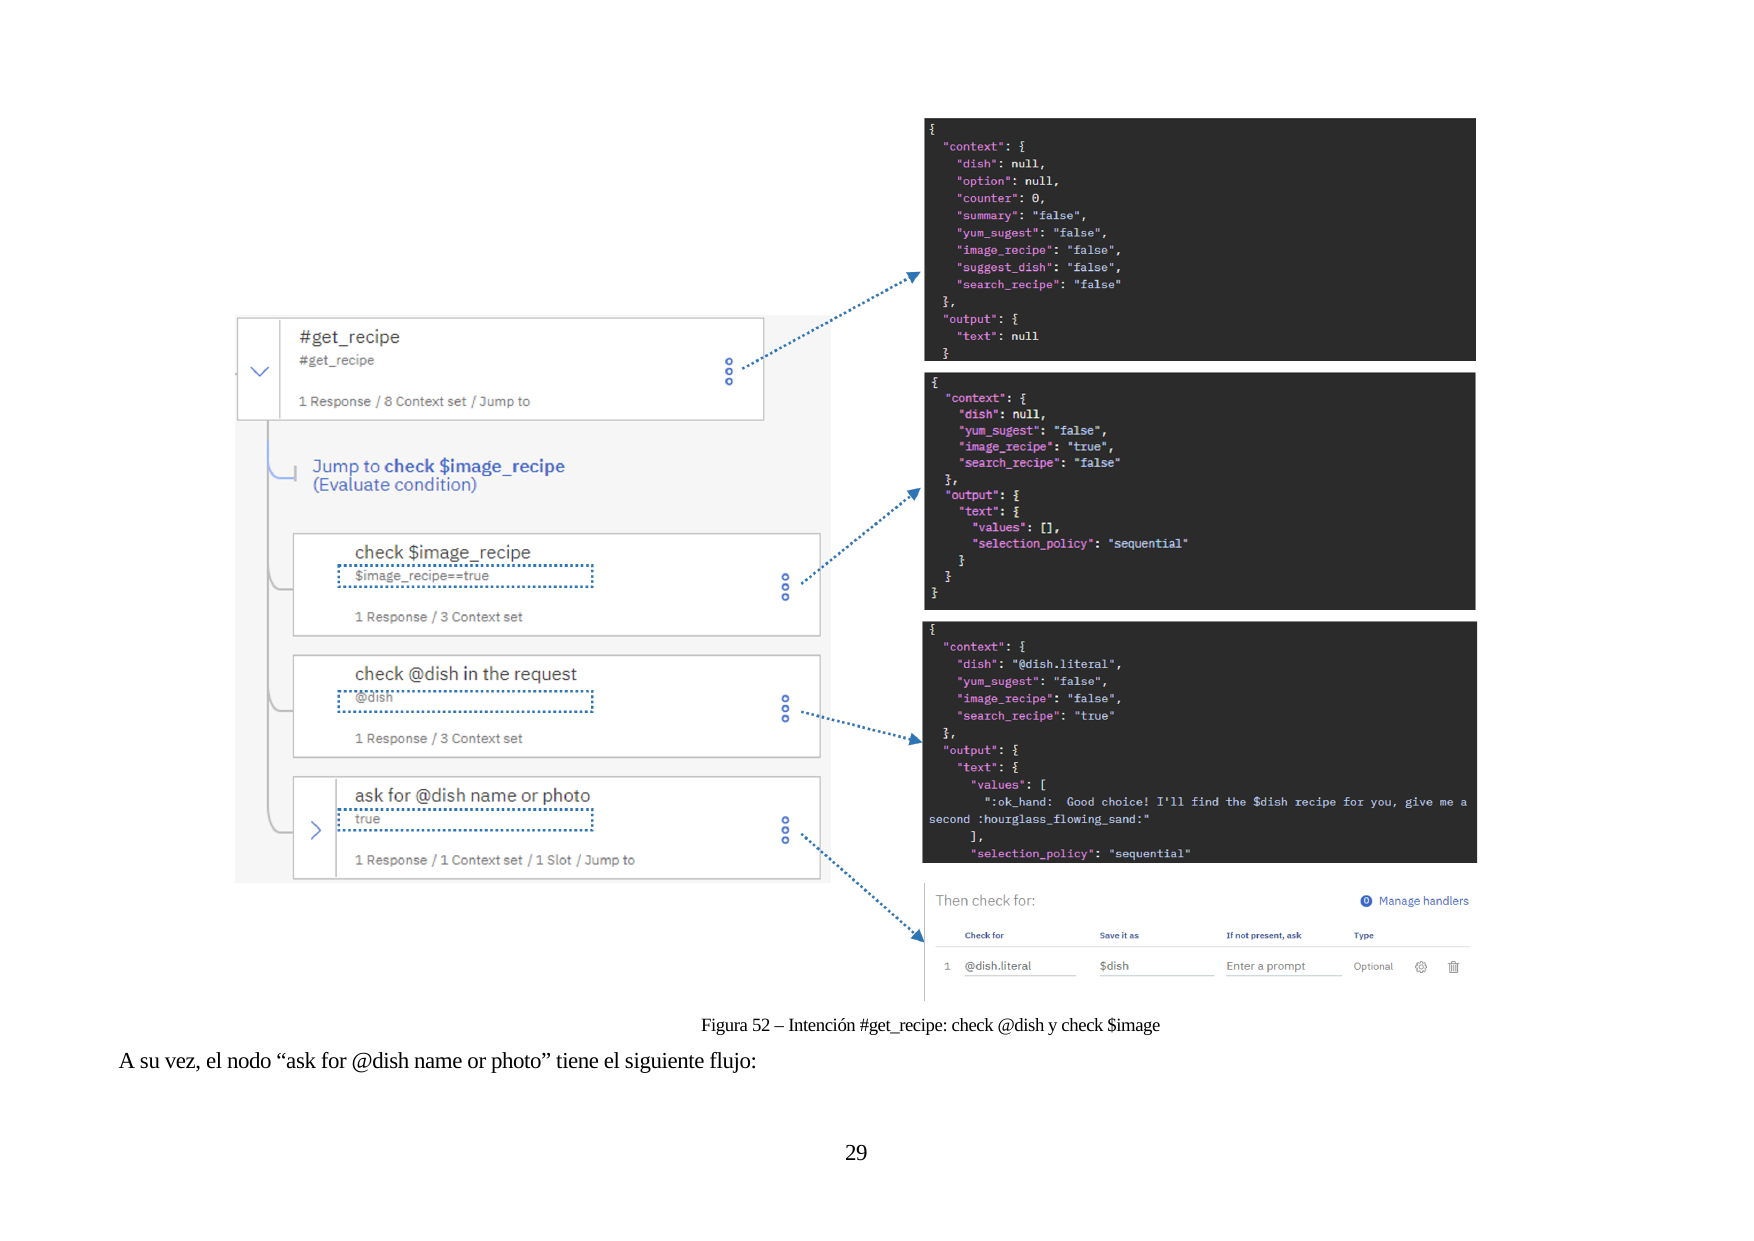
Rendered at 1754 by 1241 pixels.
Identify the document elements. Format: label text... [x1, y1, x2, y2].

text A su vez, el nodo “ask for @dish name or photo” tiene el siguiente flujo: [118, 1047, 1594, 1074]
picture [235, 118, 1478, 1001]
